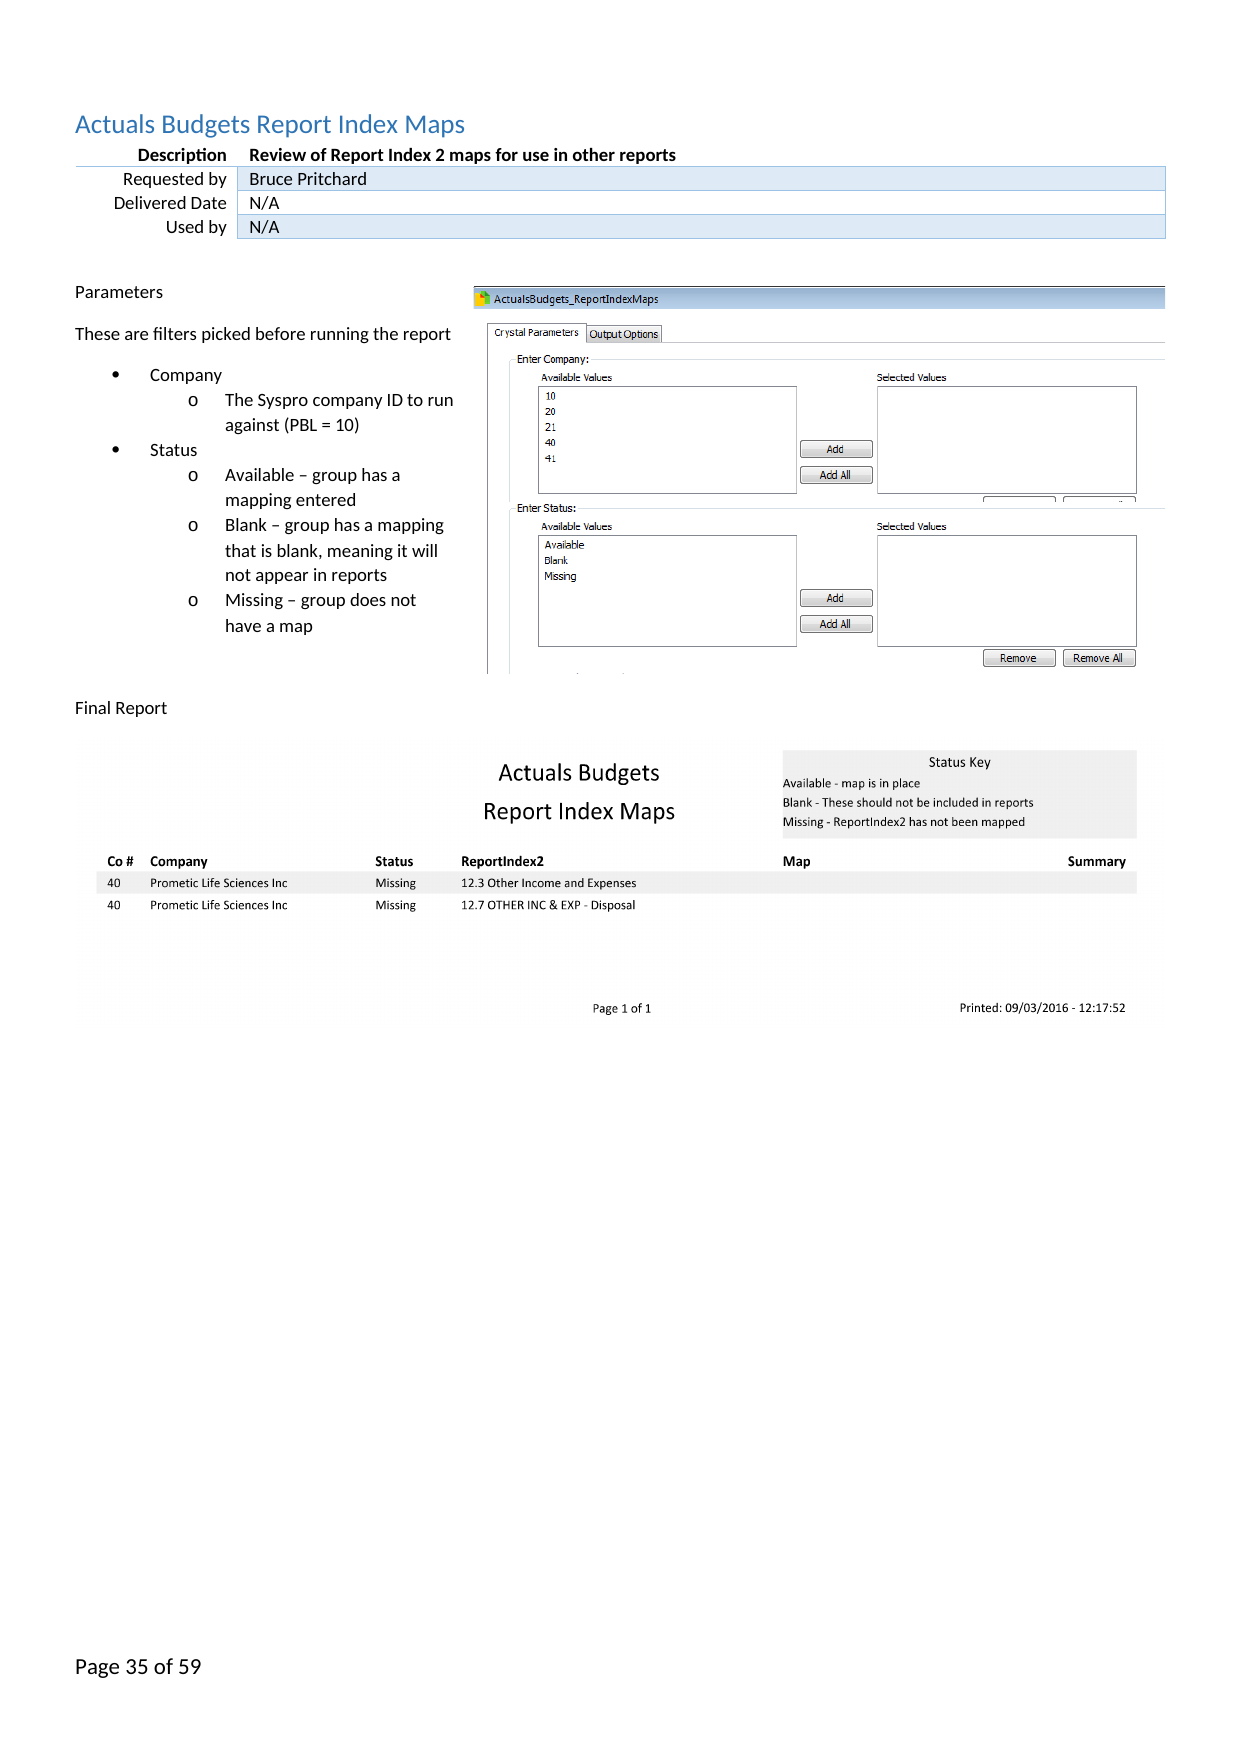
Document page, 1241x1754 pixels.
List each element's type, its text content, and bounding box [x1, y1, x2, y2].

text These are filters picked before running the report [75, 322, 473, 345]
list Missing – group does not have a map [187, 588, 473, 637]
picture [75, 737, 1166, 1028]
list The Syspro company ID to run against (PBL = 10) [187, 388, 473, 436]
list Available – group has a mapping entered [187, 463, 473, 511]
list Status [112, 438, 473, 461]
table_cell Requested by [76, 167, 237, 190]
table_cell Delivered Date [76, 190, 237, 214]
list Company [112, 363, 473, 386]
picture [473, 285, 1166, 674]
table_header Review of Report Index 2 maps for use in other reports [238, 143, 1165, 166]
table_cell Used by [76, 214, 237, 238]
table_cell Bruce Pritchard [238, 167, 1165, 190]
subtitle Actuals Budgets Report Index Maps [75, 108, 1165, 141]
text Parameters [75, 280, 1165, 303]
table_cell N/A [238, 191, 1165, 214]
list Blank – group has a mapping that is blank, meaning it will not appear in reports [187, 513, 473, 586]
table_cell N/A [238, 215, 1165, 238]
table_header Description [76, 143, 238, 166]
text Final Report [75, 696, 1165, 719]
